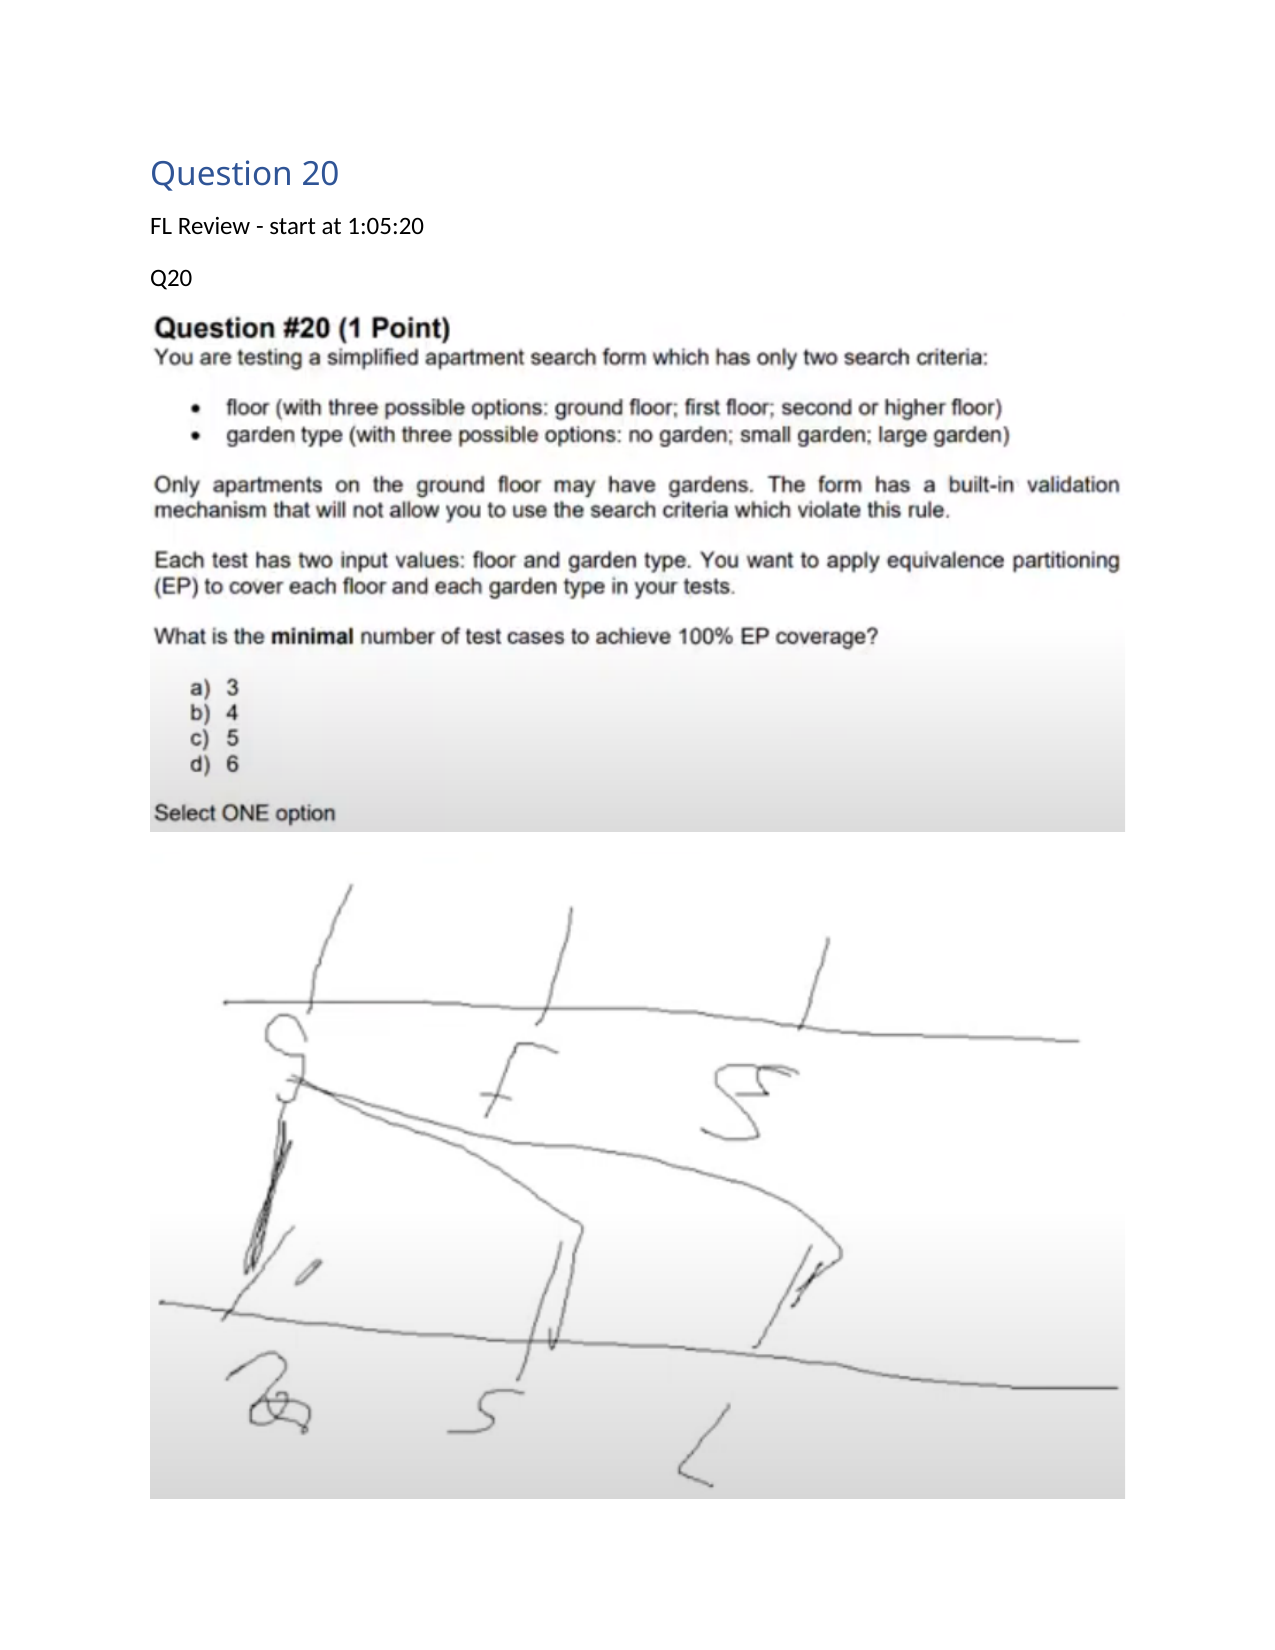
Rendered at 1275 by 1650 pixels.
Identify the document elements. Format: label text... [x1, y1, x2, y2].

picture [150, 852, 1125, 1499]
text FL Review - start at 1:05:20 [150, 211, 1125, 241]
subtitle Question 20 [150, 150, 1125, 195]
picture [150, 313, 1125, 832]
text Q20 [150, 262, 1125, 293]
